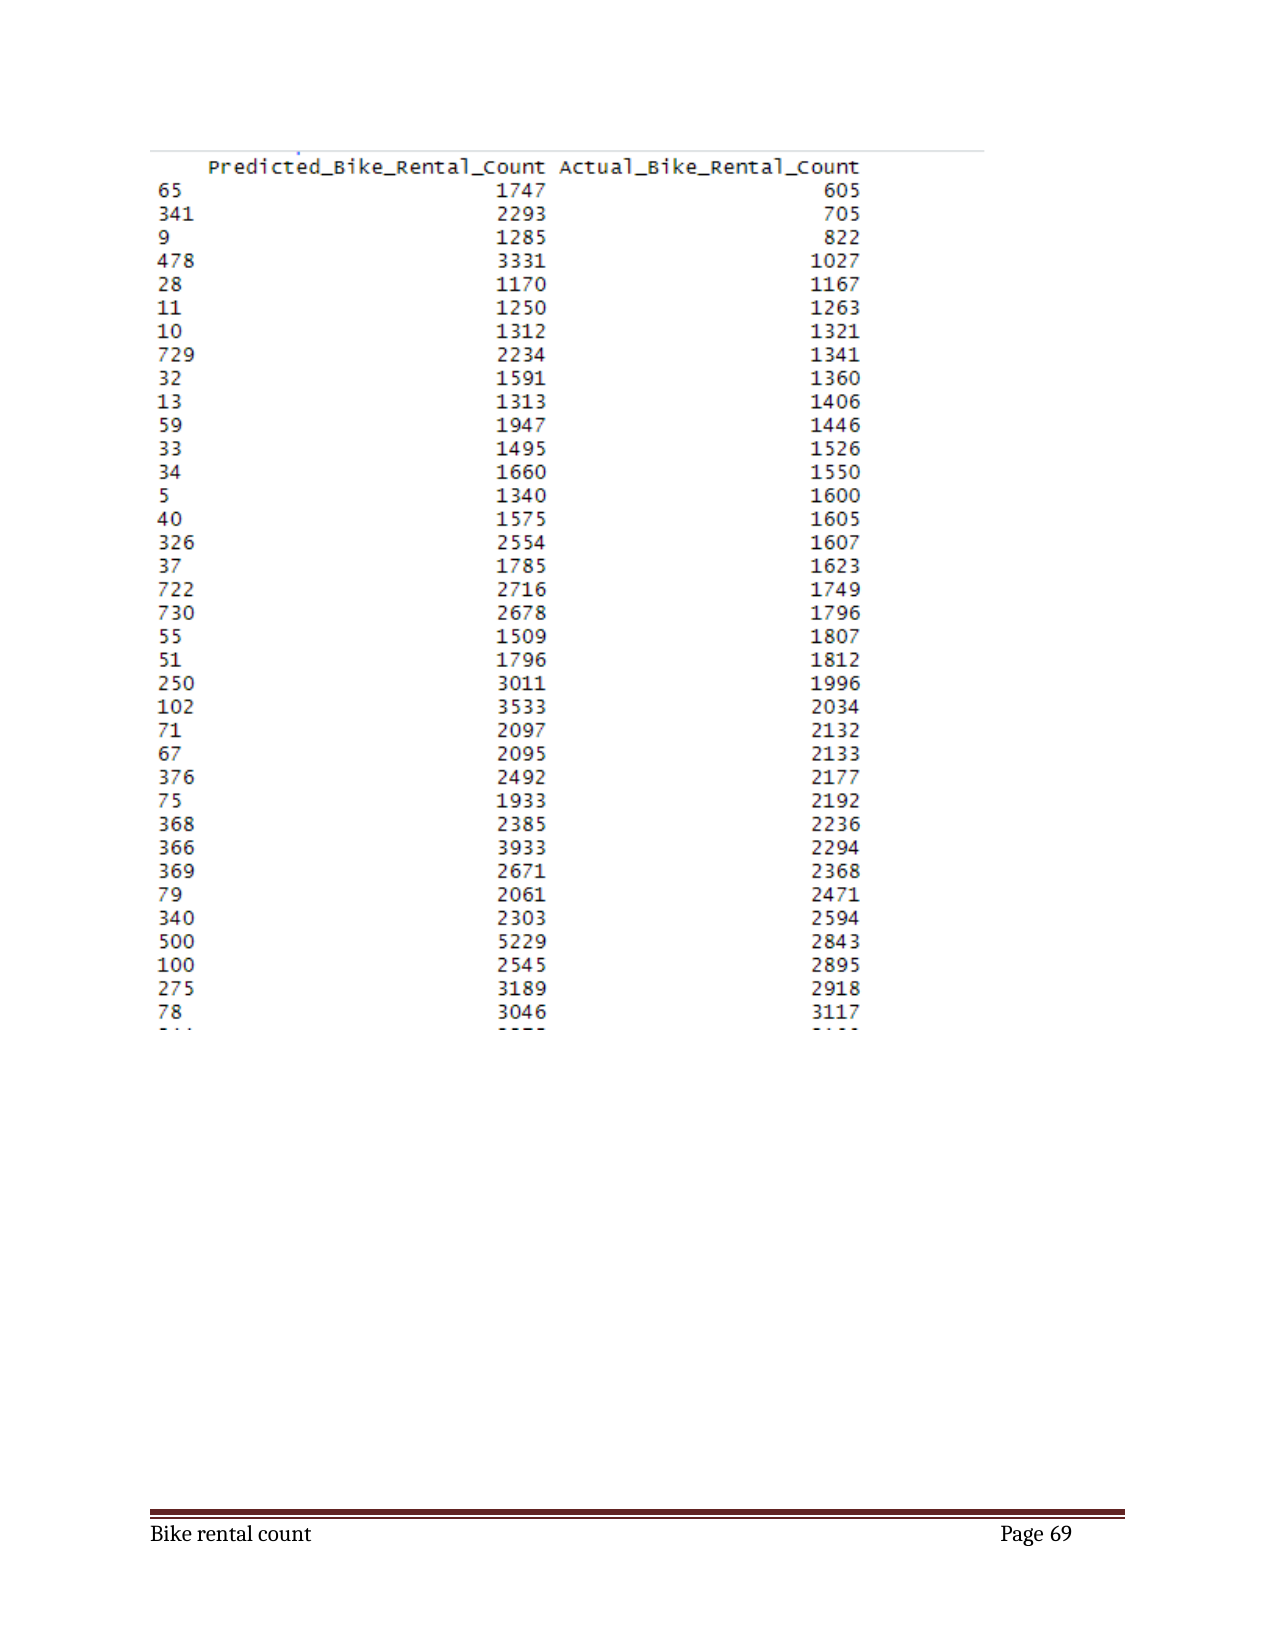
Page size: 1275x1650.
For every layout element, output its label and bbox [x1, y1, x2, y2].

picture [150, 150, 985, 1030]
